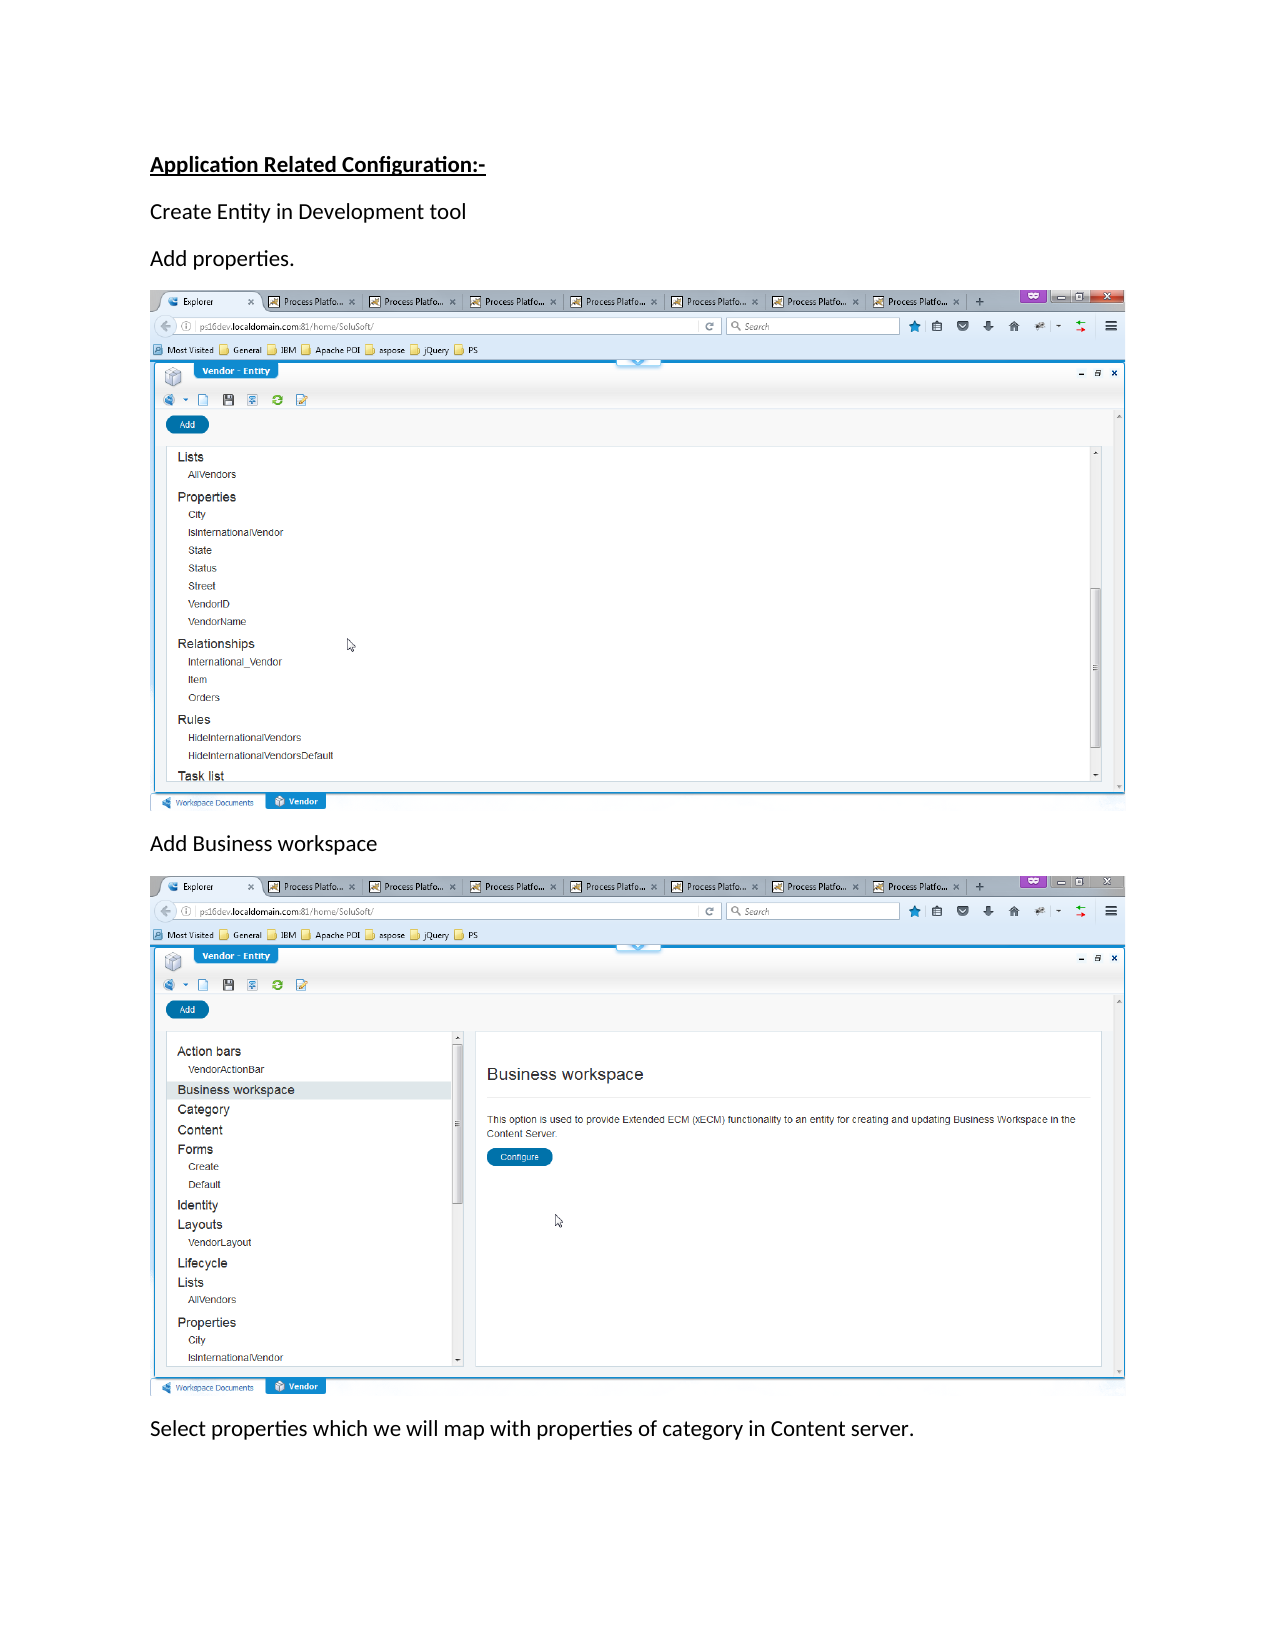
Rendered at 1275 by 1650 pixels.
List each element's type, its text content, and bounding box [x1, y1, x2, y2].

text Create Entity in Development tool [150, 197, 1125, 225]
text Application Related Configuration:- [150, 150, 1125, 178]
text Select properties which we will map with properties of category in Content server. [150, 1414, 1125, 1442]
text Add Business workspace [150, 829, 1125, 857]
picture [150, 876, 1125, 1396]
text Add properties. [150, 244, 1125, 272]
picture [150, 290, 1125, 811]
